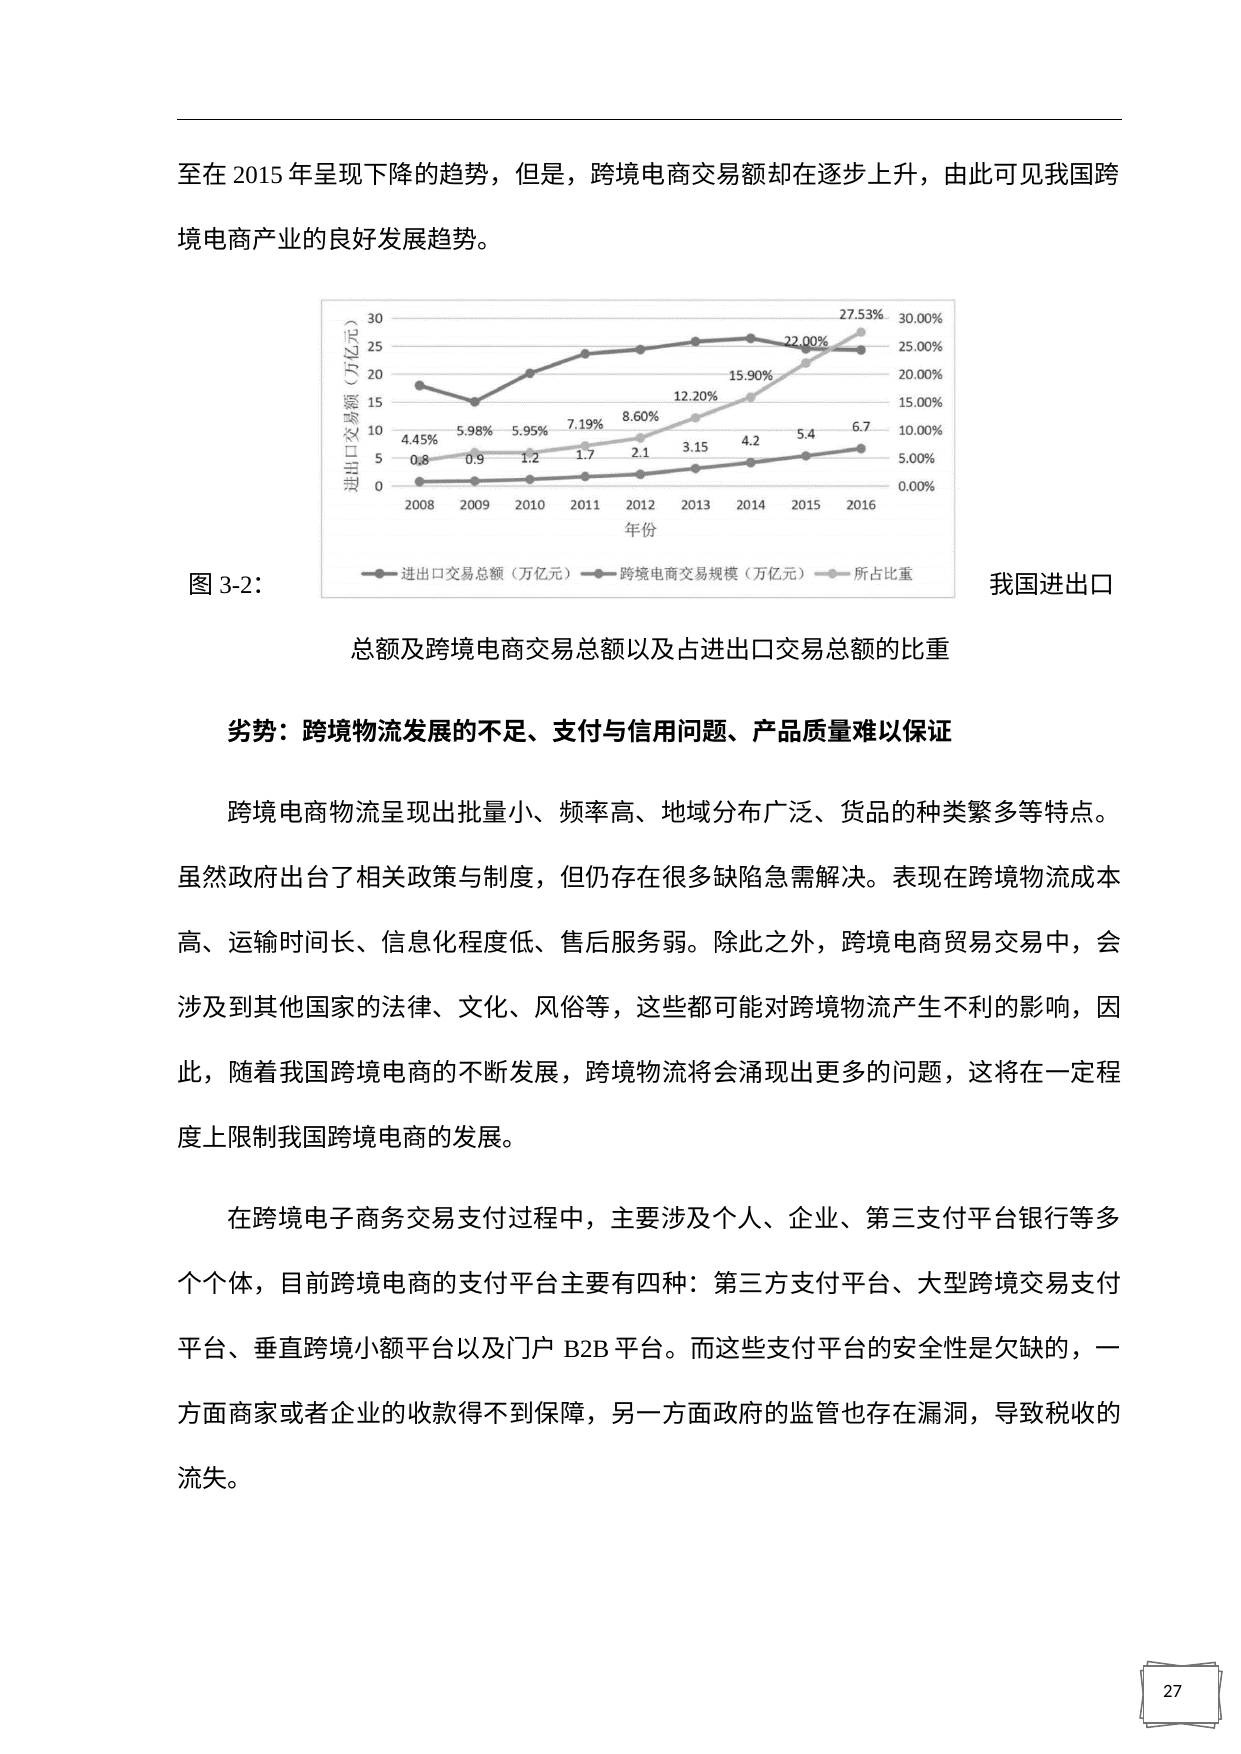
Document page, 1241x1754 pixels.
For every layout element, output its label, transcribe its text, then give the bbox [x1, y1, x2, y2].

text 劣势：跨境物流发展的不足、支付与信用问题、产品质量难以保证 [177, 697, 1122, 762]
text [177, 140, 1122, 270]
picture [306, 292, 962, 605]
text 跨境电商物流呈现出批量小、频率高、地域分布广泛、货品的种类繁多等特点。虽然政府出台了相关政策与制度，但仍存在很多缺陷急需解决。表现在跨境物流成本高、运输时间长、信息化程度低、售后服务弱。除此之外，跨境电商贸易交易中，会涉及到其他国家的法律、文化、风俗等，这些都可能对跨境物流产生不利的影响，因此，随着我国跨境电商的不断发展，跨境物流将会涌现出更多的问题，这将在一定程度上限制我国跨境电商的发展。 [177, 778, 1122, 1168]
text 在跨境电子商务交易支付过程中，主要涉及个人、企业、第三支付平台银行等多个个体，目前跨境电商的支付平台主要有四种：第三方支付平台、大型跨境交易支付平台、垂直跨境小额平台以及门户B2B平台。而这些支付平台的安全性是欠缺的，一方面商家或者企业的收款得不到保障，另一方面政府的监管也存在漏洞，导致税收的流失。 [177, 1184, 1122, 1509]
text 图 3-2：我国进出口总额及跨境电商交易总额以及占进出口交易总额的比重 [177, 550, 1122, 680]
